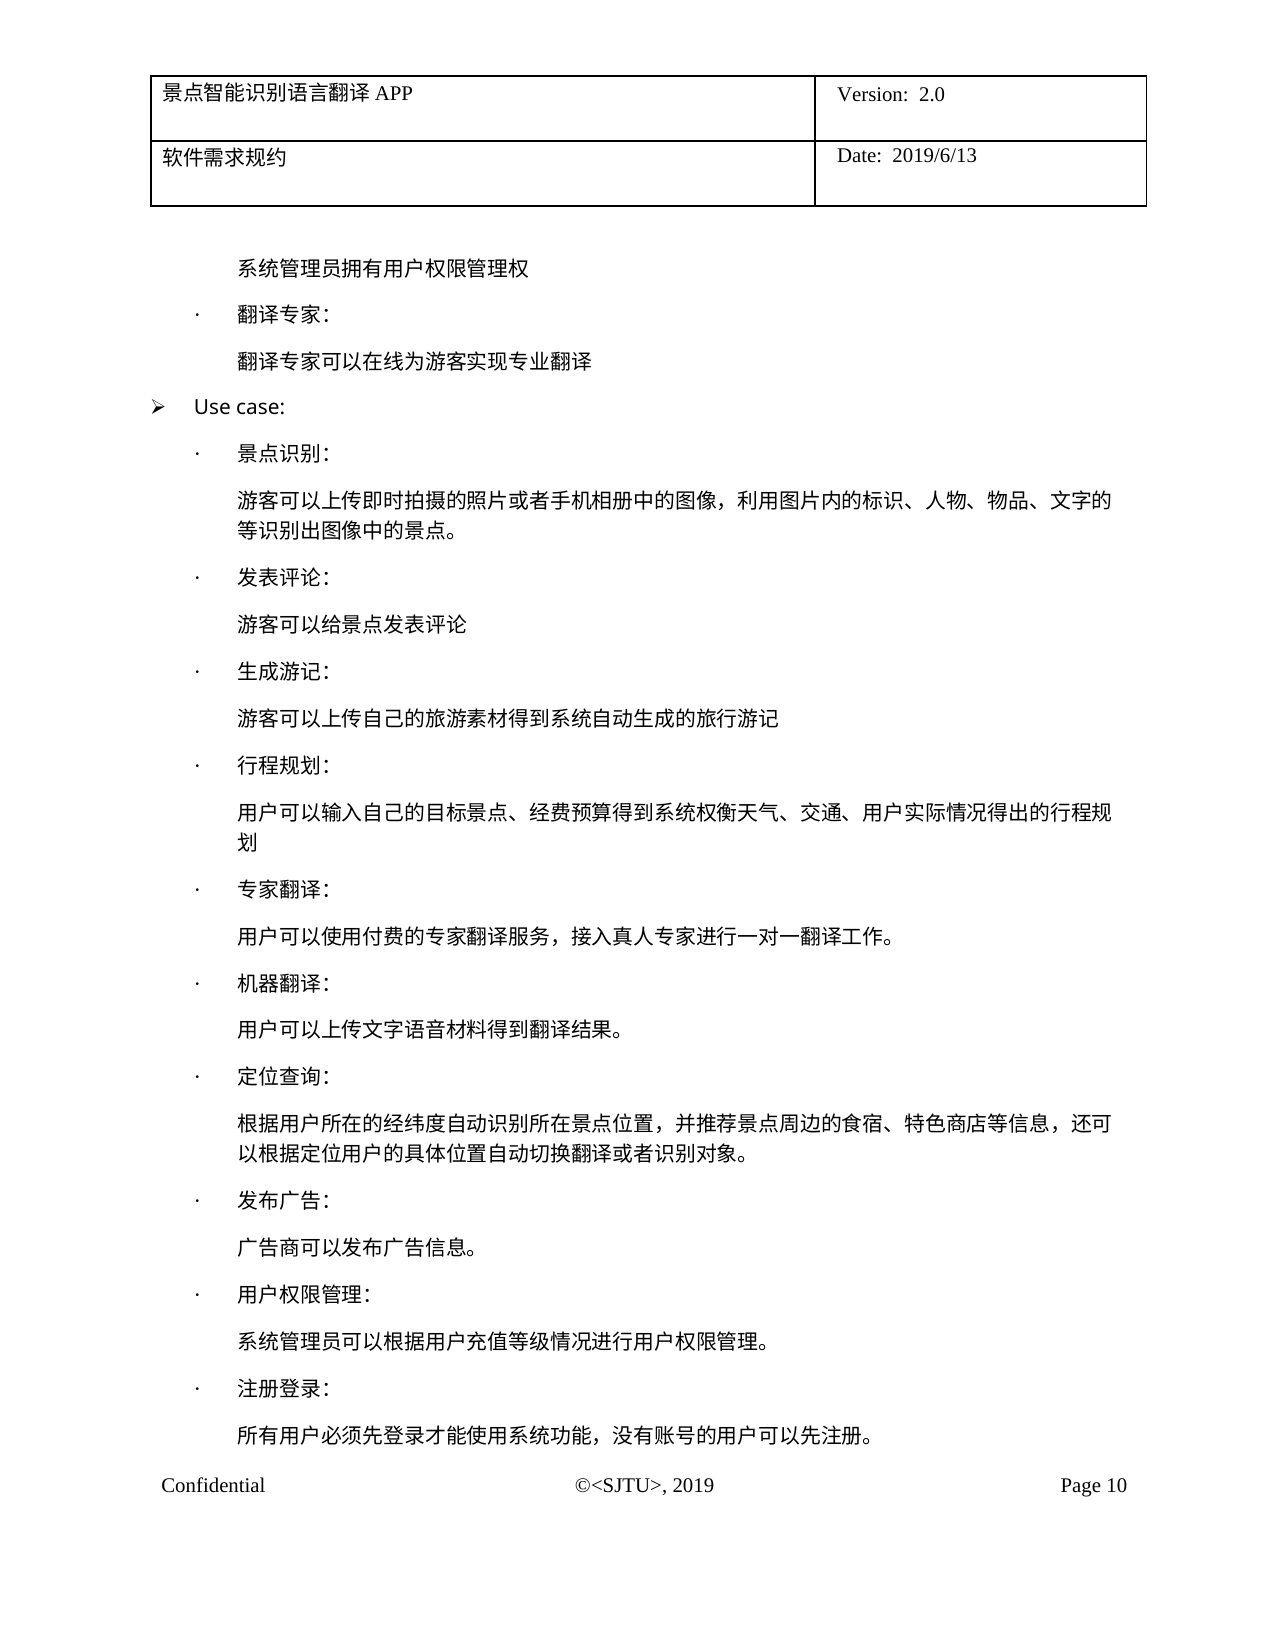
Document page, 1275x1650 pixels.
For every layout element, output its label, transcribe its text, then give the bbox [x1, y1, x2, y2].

list 翻译专家： [194, 299, 1125, 329]
text 系统管理员可以根据用户充值等级情况进行用户权限管理。 [237, 1325, 1125, 1355]
text 用户可以输入自己的目标景点、经费预算得到系统权衡天气、交通、用户实际情况得出的行程规划 [237, 796, 1125, 856]
list 行程规划： [194, 749, 1125, 779]
list 机器翻译： [194, 967, 1125, 997]
text 游客可以上传自己的旅游素材得到系统自动生成的旅行游记 [237, 702, 1125, 732]
text 系统管理员拥有用户权限管理权 [237, 252, 1125, 282]
list 用户权限管理： [194, 1278, 1125, 1308]
text 根据用户所在的经纬度自动识别所在景点位置，并推荐景点周边的食宿、特色商店等信息，还可以根据定位用户的具体位置自动切换翻译或者识别对象。 [237, 1107, 1125, 1168]
list Use case: [150, 392, 1125, 421]
text 翻译专家可以在线为游客实现专业翻译 [237, 346, 1125, 376]
list 生成游记： [194, 655, 1125, 686]
text 广告商可以发布广告信息。 [237, 1231, 1125, 1262]
list 发表评论： [194, 562, 1125, 592]
list 注册登录： [194, 1372, 1125, 1402]
text 用户可以上传文字语音材料得到翻译结果。 [237, 1014, 1125, 1044]
list 景点识别： [194, 438, 1125, 468]
list 发布广告： [194, 1184, 1125, 1215]
text 所有用户必须先登录才能使用系统功能，没有账号的用户可以先注册。 [237, 1419, 1125, 1449]
text 用户可以使用付费的专家翻译服务，接入真人专家进行一对一翻译工作。 [237, 920, 1125, 950]
list 定位查询： [194, 1061, 1125, 1091]
text 游客可以上传即时拍摄的照片或者手机相册中的图像，利用图片内的标识、人物、物品、文字的等识别出图像中的景点。 [237, 484, 1125, 545]
list 专家翻译： [194, 873, 1125, 903]
text 游客可以给景点发表评论 [237, 608, 1125, 639]
